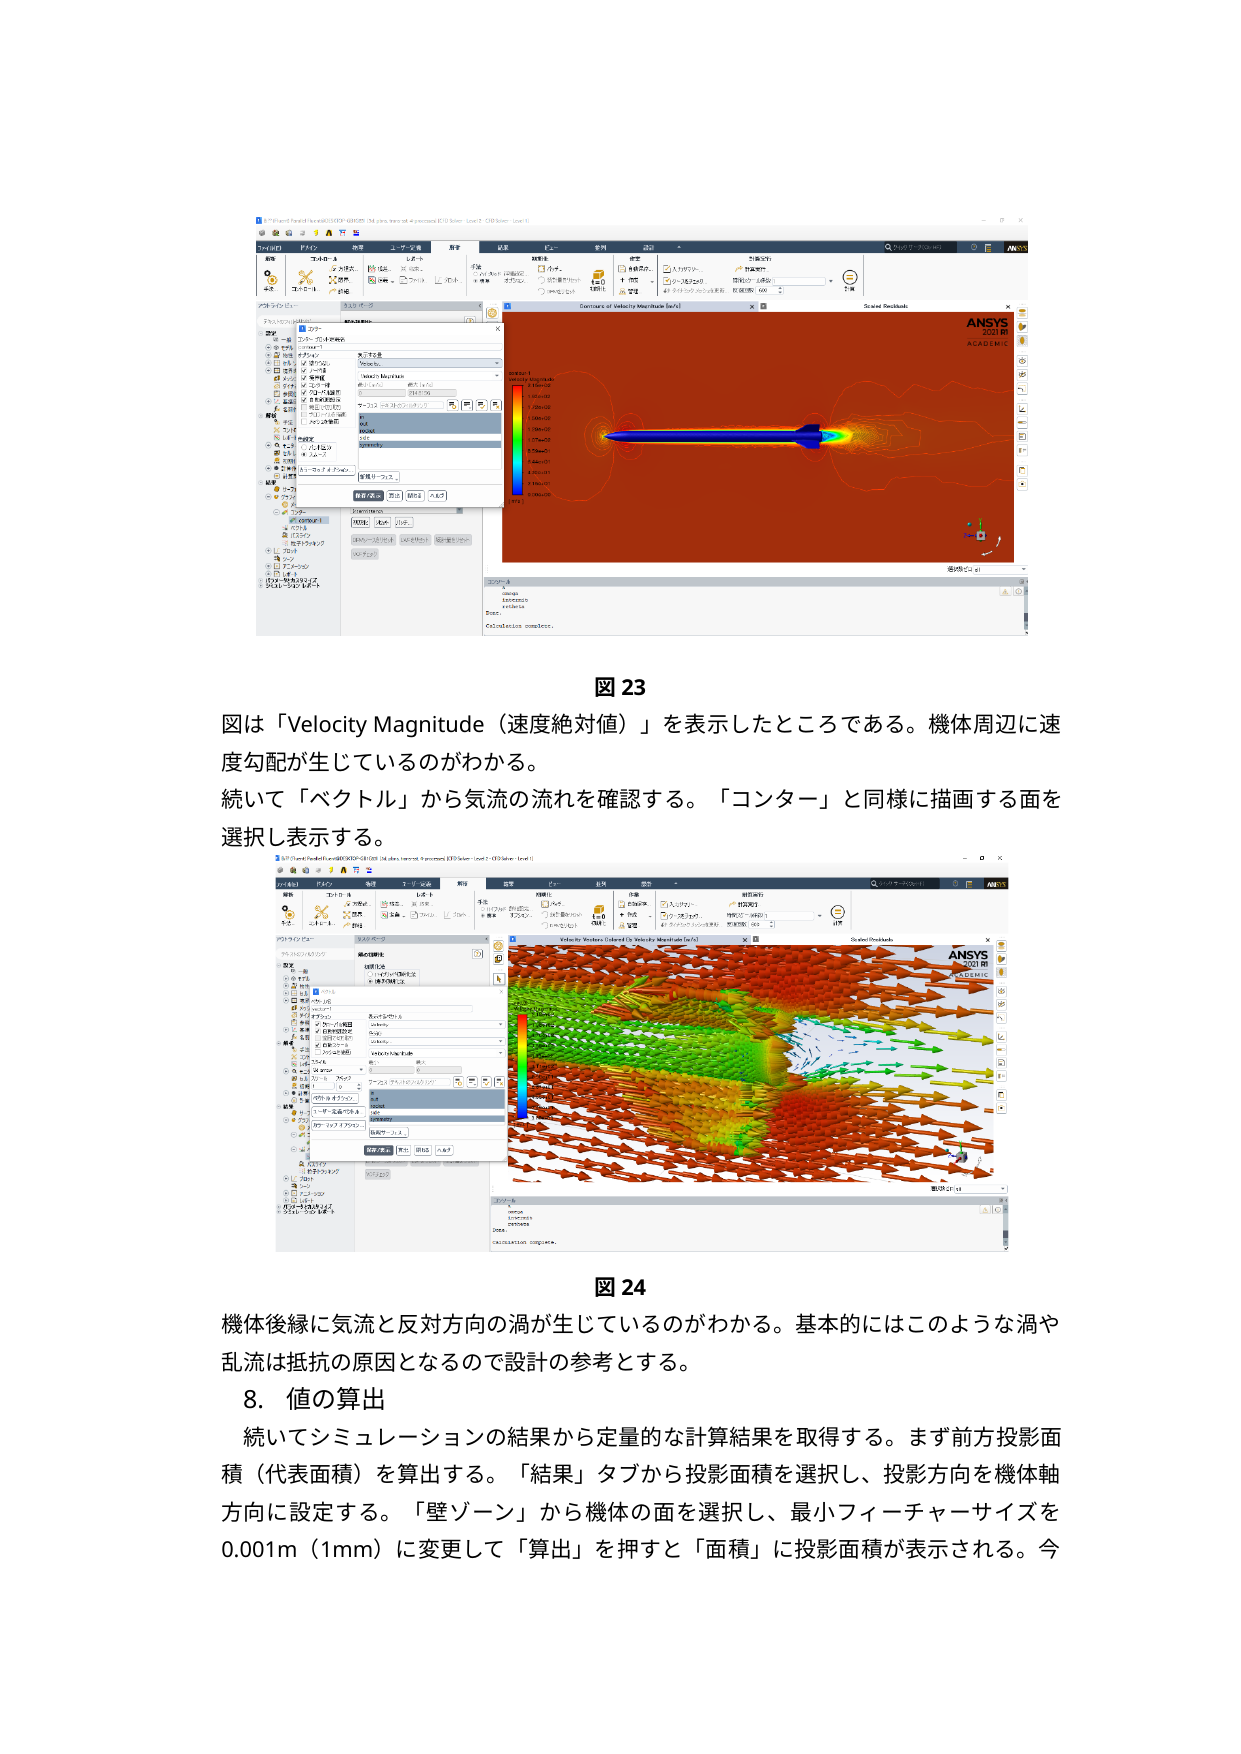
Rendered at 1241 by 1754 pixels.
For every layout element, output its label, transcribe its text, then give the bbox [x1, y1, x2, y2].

picture [256, 216, 1028, 636]
picture [275, 854, 1009, 1252]
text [221, 1417, 1063, 1567]
text 続いて「ベクトル」から気流の流れを確認する。「コンター」と同様に描画する面を選択し表示する。 [221, 779, 1063, 854]
text 図は「Velocity Magnitude（速度絶対値）」を表示したところである。機体周辺に速度勾配が生じているのがわかる。 [221, 704, 1063, 779]
text 機体後縁に気流と反対方向の渦が生じているのがわかる。基本的にはこのような渦や乱流は抵抗の原因となるので設計の参考とする。 [221, 1304, 1063, 1379]
text 図 23 [177, 667, 1063, 704]
subtitle 値の算出 [243, 1379, 1063, 1417]
text 図 24 [177, 1267, 1063, 1304]
